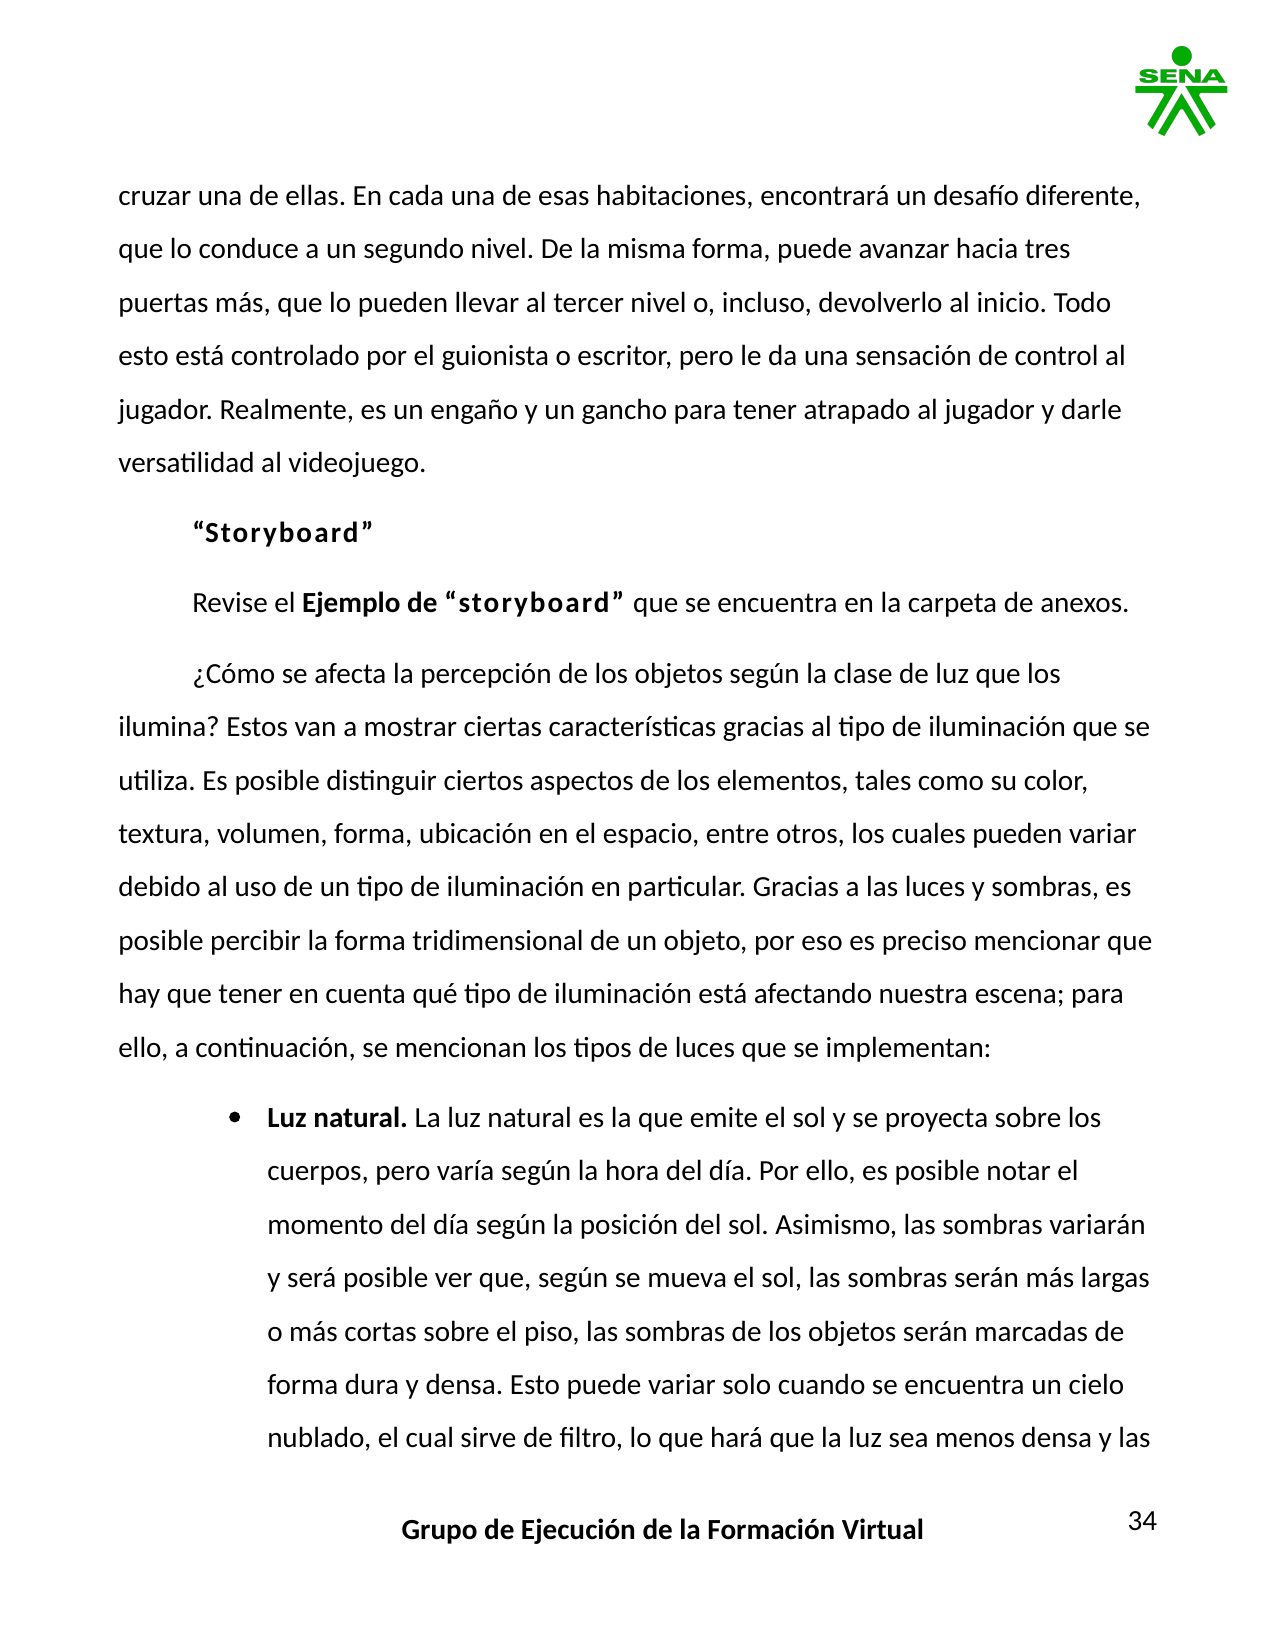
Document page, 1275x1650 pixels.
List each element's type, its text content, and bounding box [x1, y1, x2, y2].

picture [1135, 46, 1228, 136]
text Revise el Ejemplo de “storyboard” que se encuentra en la carpeta de anexos. [118, 584, 1157, 620]
text “Storyboard” [118, 514, 1157, 550]
text ¿Cómo se afecta la percepción de los objetos según la clase de luz que los ilumina? Estos van a mostrar ciertas características gracias al tipo de iluminación que se utiliza. Es posible distinguir ciertos aspectos de los elementos, tales como su color, textura, volumen, forma, ubicación en el espacio, entre otros, los cuales pueden variar debido al uso de un tipo de iluminación en particular. Gracias a las luces y sombras, es posible percibir la forma tridimensional de un objeto, por eso es preciso mencionar que hay que tener en cuenta qué tipo de iluminación está afectando nuestra escena; para ello, a continuación, se mencionan los tipos de luces que se implementan: [118, 655, 1157, 1064]
